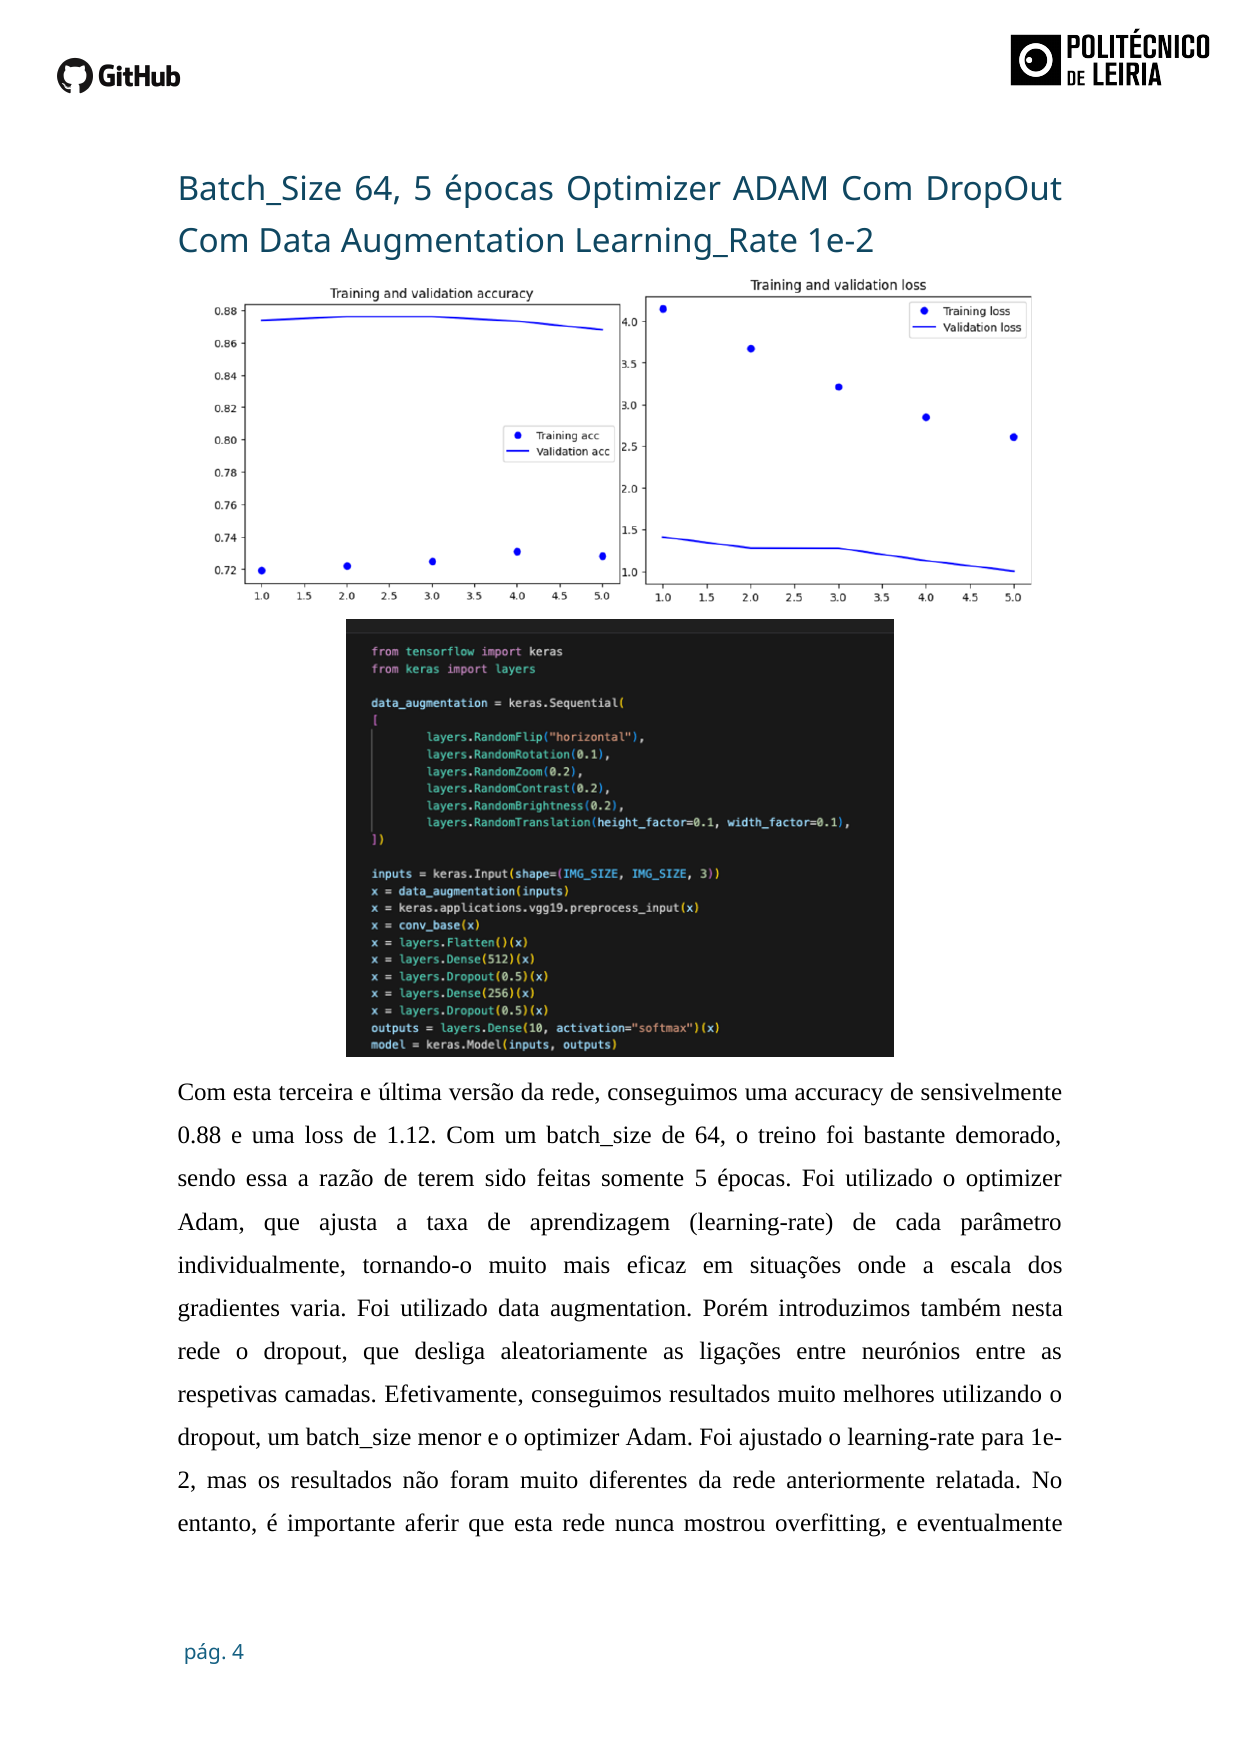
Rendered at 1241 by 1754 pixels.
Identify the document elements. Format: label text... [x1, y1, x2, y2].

subtitle Batch_Size 64, 5 épocas Optimizer ADAM Com DropOut Com Data Augmentation Learning_Rate 1e-2 [177, 164, 1063, 262]
picture [346, 619, 894, 1057]
picture [209, 277, 1032, 605]
picture [987, 8, 1233, 106]
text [177, 1077, 1063, 1537]
picture [37, 45, 200, 106]
